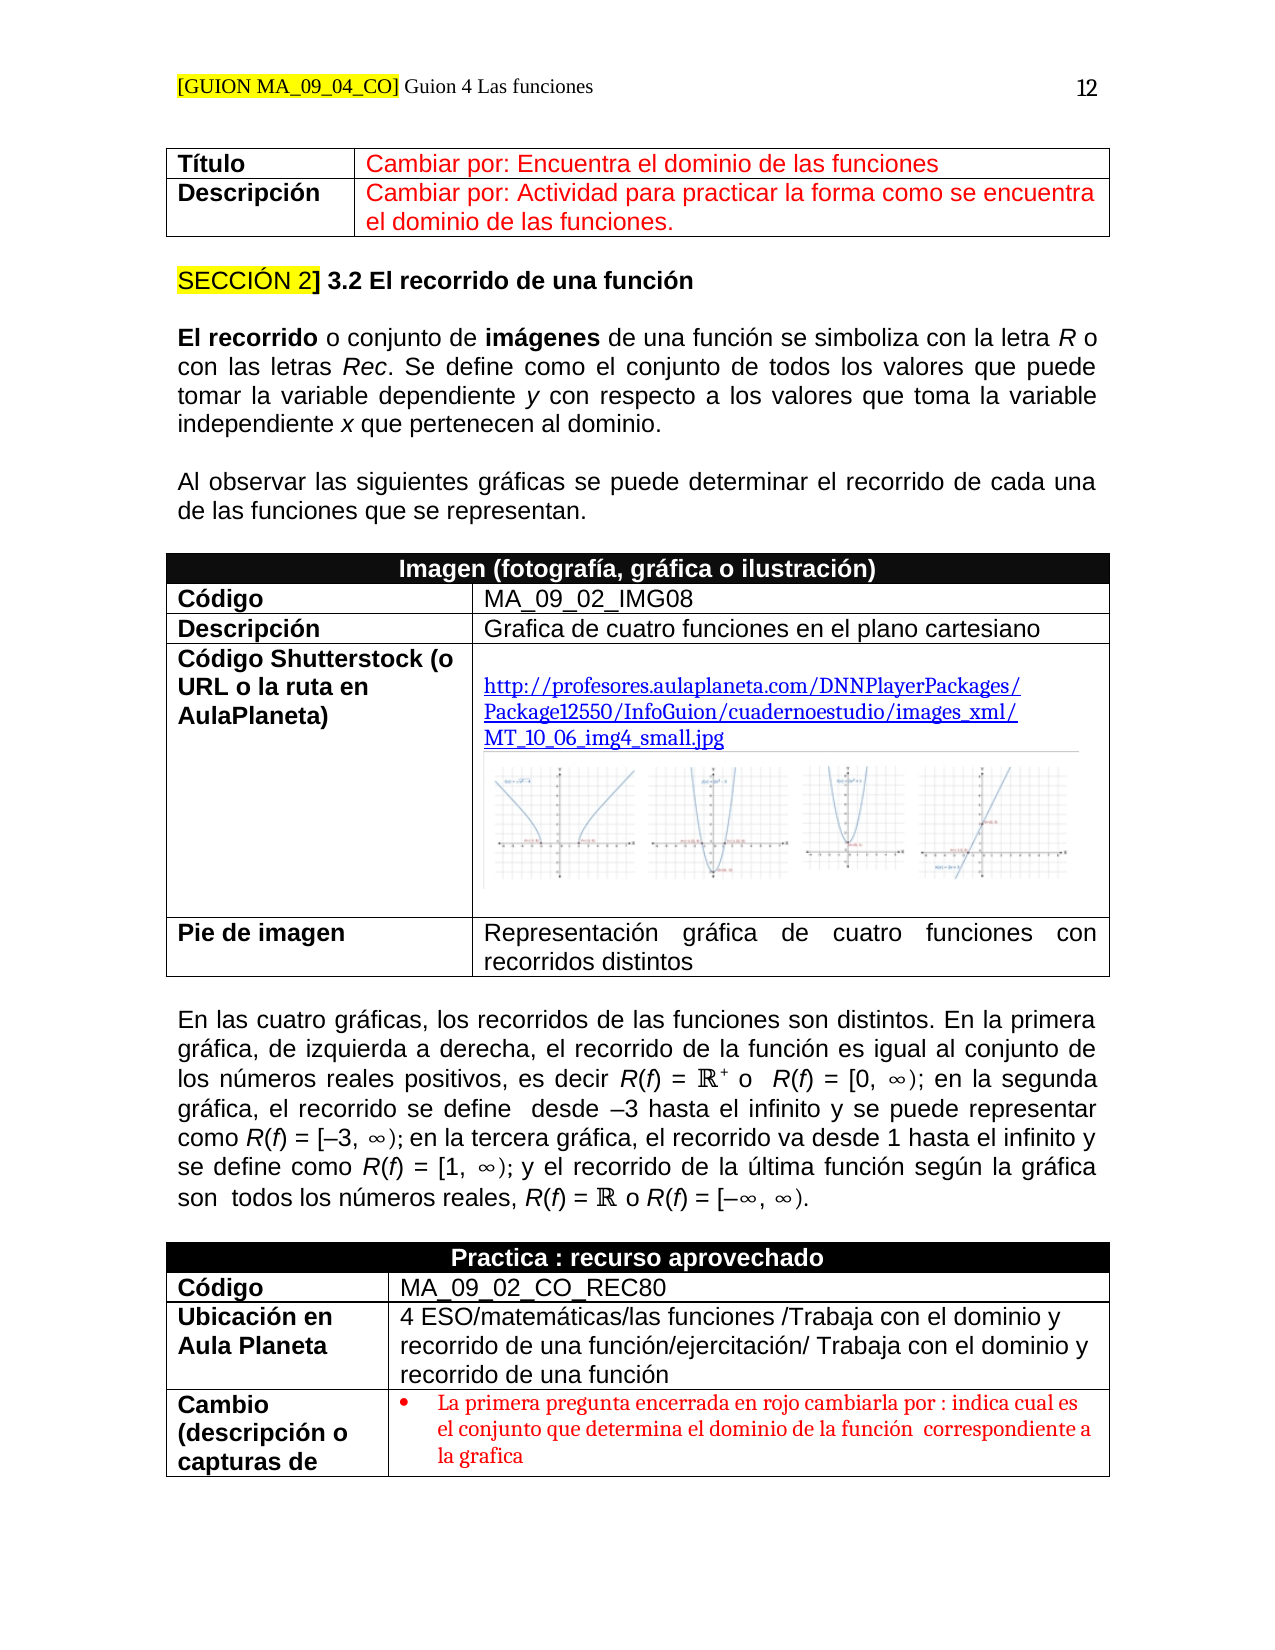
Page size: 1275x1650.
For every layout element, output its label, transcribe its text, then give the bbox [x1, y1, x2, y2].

table_cell Grafica de cuatro funciones en el plano cartesiano [473, 614, 1109, 643]
text SECCIÓN 2] 3.2 El recorrido de una función [320, 266, 1098, 294]
text Al observar las siguientes gráficas se puede determinar el recorrido de cada una de las funciones que se representan. [177, 467, 1098, 524]
table_header Imagen (fotografía, gráfica o ilustración) [167, 554, 1109, 583]
text El recorrido o conjunto de imágenes de una función se simboliza con la letra R o con las letras Rec. Se define como el conjunto de todos los valores que puede tomar la variable dependiente y con respecto a los valores que toma la variable independiente x que pertenecen al dominio. [177, 323, 1098, 438]
table_cell Código [167, 1273, 388, 1301]
table_cell Pie de imagen [167, 918, 472, 976]
table_cell Código Shutterstock (o URL o la ruta en AulaPlaneta) [167, 644, 472, 917]
picture [483, 751, 1079, 889]
table_cell Descripción [167, 614, 472, 643]
table_cell Descripción [167, 179, 354, 236]
table_cell Ubicación en Aula Planeta [167, 1303, 388, 1389]
table_cell Título [167, 149, 354, 177]
table_cell Cambiar por: Encuentra el dominio de las funciones [355, 149, 1109, 177]
table_cell Código [167, 584, 472, 613]
table_cell http://profesores.aulaplaneta.com/DNNPlayerPackages/Package12550/InfoGuion/cuadernoestudio/images_xml/MT_10_06_img4_small.jpg [473, 644, 1109, 917]
table_cell MA_09_02_CO_REC80 [389, 1273, 1109, 1301]
table_header Practica : recurso aprovechado [167, 1243, 1109, 1272]
table_cell MA_09_02_IMG08 [473, 584, 1109, 613]
text En las cuatro gráficas, los recorridos de las funciones son distintos. En la primera gráfica, de izquierda a derecha, el recorrido de la función es igual al conjunto de los números reales positivos, es decir R(f) = ℝ+ o R(f) = [0, ∞); en la segunda gráfica, el recorrido se define desde –3 hasta el infinito y se puede representar como R(f) = [–3, ∞); en la tercera gráfica, el recorrido va desde 1 hasta el infinito y se define como R(f) = [1, ∞); y el recorrido de la última función según la gráfica son todos los números reales, R(f) = ℝ o R(f) = [–∞, ∞). [177, 1005, 1098, 1213]
table_cell Representación gráfica de cuatro funciones con recorridos distintos [473, 918, 1109, 976]
table_cell Cambiar por: Actividad para practicar la forma como se encuentra el dominio de las funciones. [355, 179, 1109, 236]
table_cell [389, 1390, 1109, 1476]
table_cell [167, 1390, 388, 1476]
table_cell 4 ESO/matemáticas/las funciones /Trabaja con el dominio y recorrido de una función/ejercitación/ Trabaja con el dominio y recorrido de una función [389, 1303, 1109, 1389]
